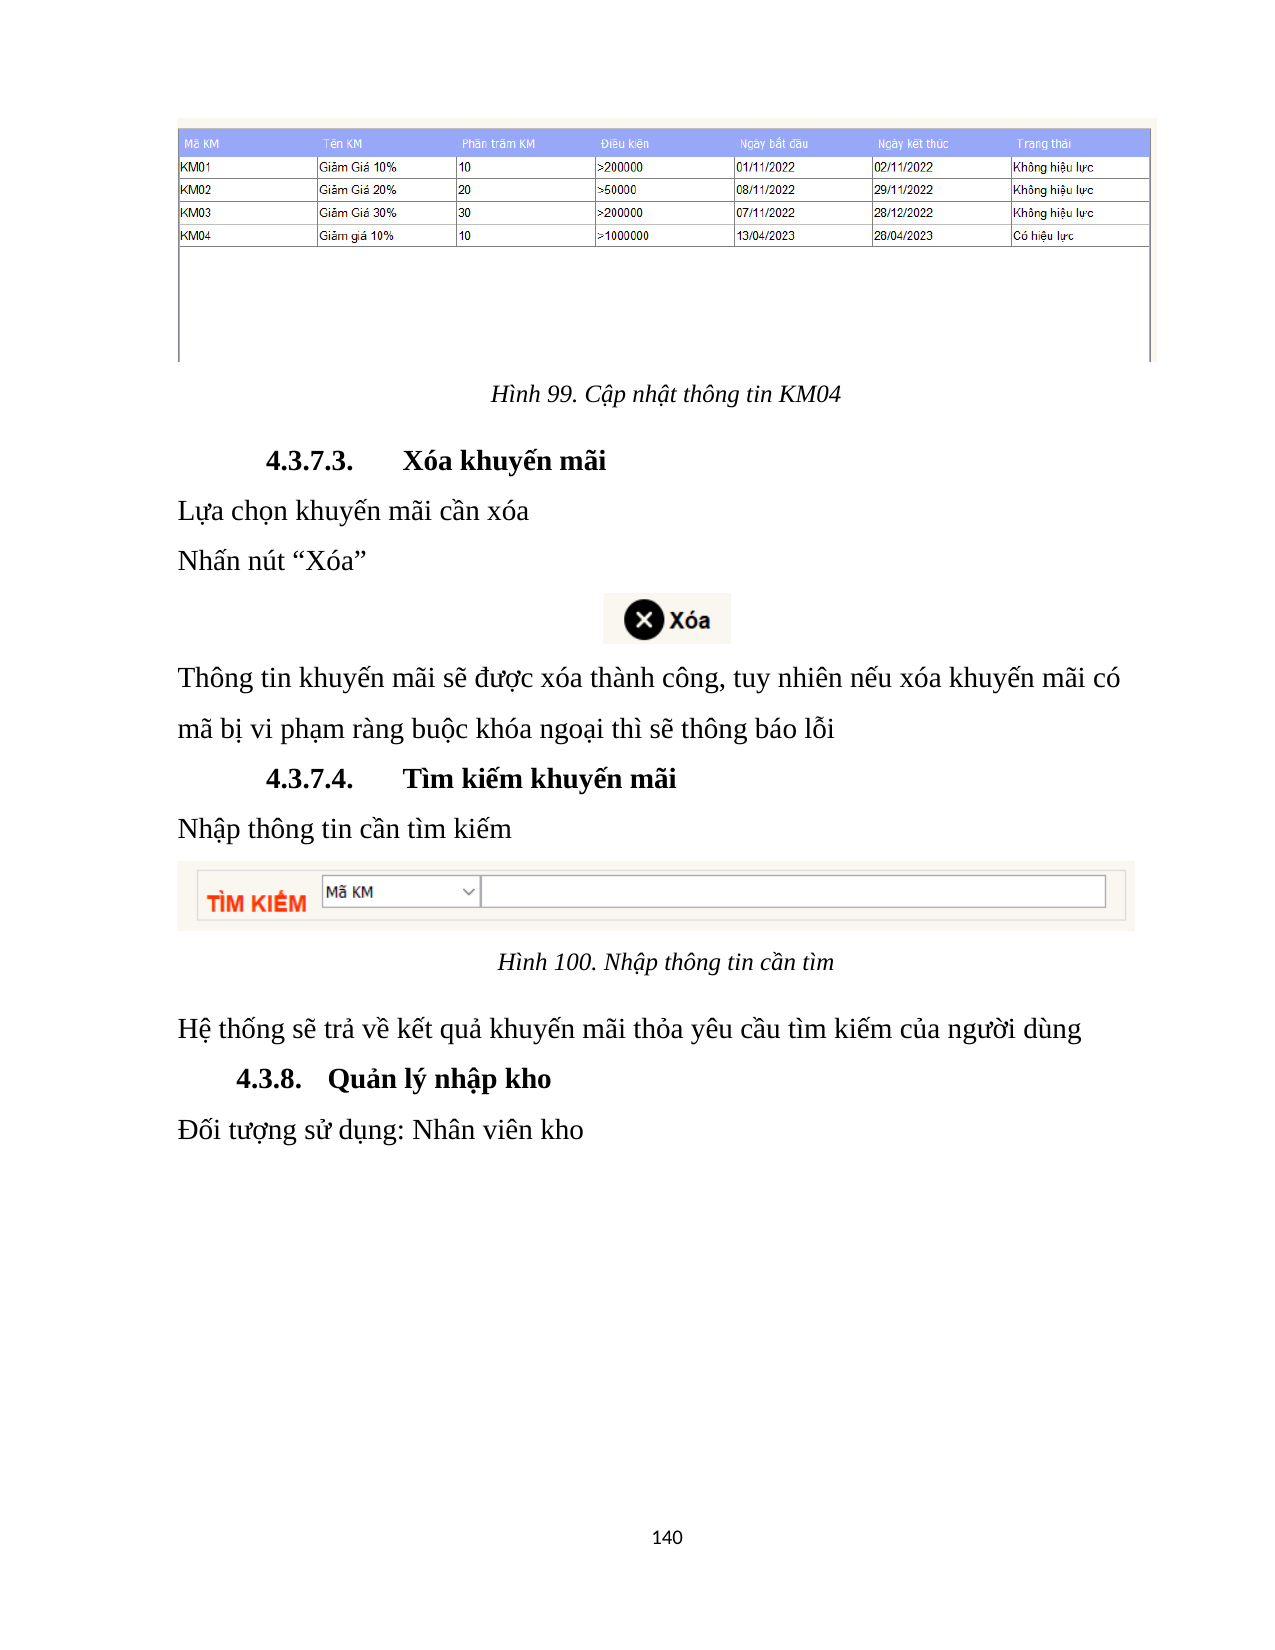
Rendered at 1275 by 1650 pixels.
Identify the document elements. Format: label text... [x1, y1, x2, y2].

text Lựa chọn khuyến mãi cần xóa [177, 493, 1157, 527]
text Nhập thông tin cần tìm kiếm [177, 811, 1157, 845]
picture [177, 118, 1157, 362]
text Thông tin khuyến mãi sẽ được xóa thành công, tuy nhiên nếu xóa khuyến mãi có mã bị vi phạm ràng buộc khóa ngoại thì sẽ thông báo lỗi [177, 661, 1157, 744]
list Quản lý nhập kho [177, 1062, 1157, 1095]
text Đối tượng sử dụng: Nhân viên kho [177, 1112, 1157, 1145]
text Xóa khuyến mãi [266, 443, 1157, 476]
text Nhấn nút “Xóa” [177, 543, 1157, 577]
text Tìm kiếm khuyến mãi [266, 761, 1157, 795]
text Hệ thống sẽ trả về kết quả khuyến mãi thỏa yêu cầu tìm kiếm của người dùng [177, 1011, 1157, 1045]
picture [603, 593, 731, 644]
picture [177, 861, 1135, 931]
